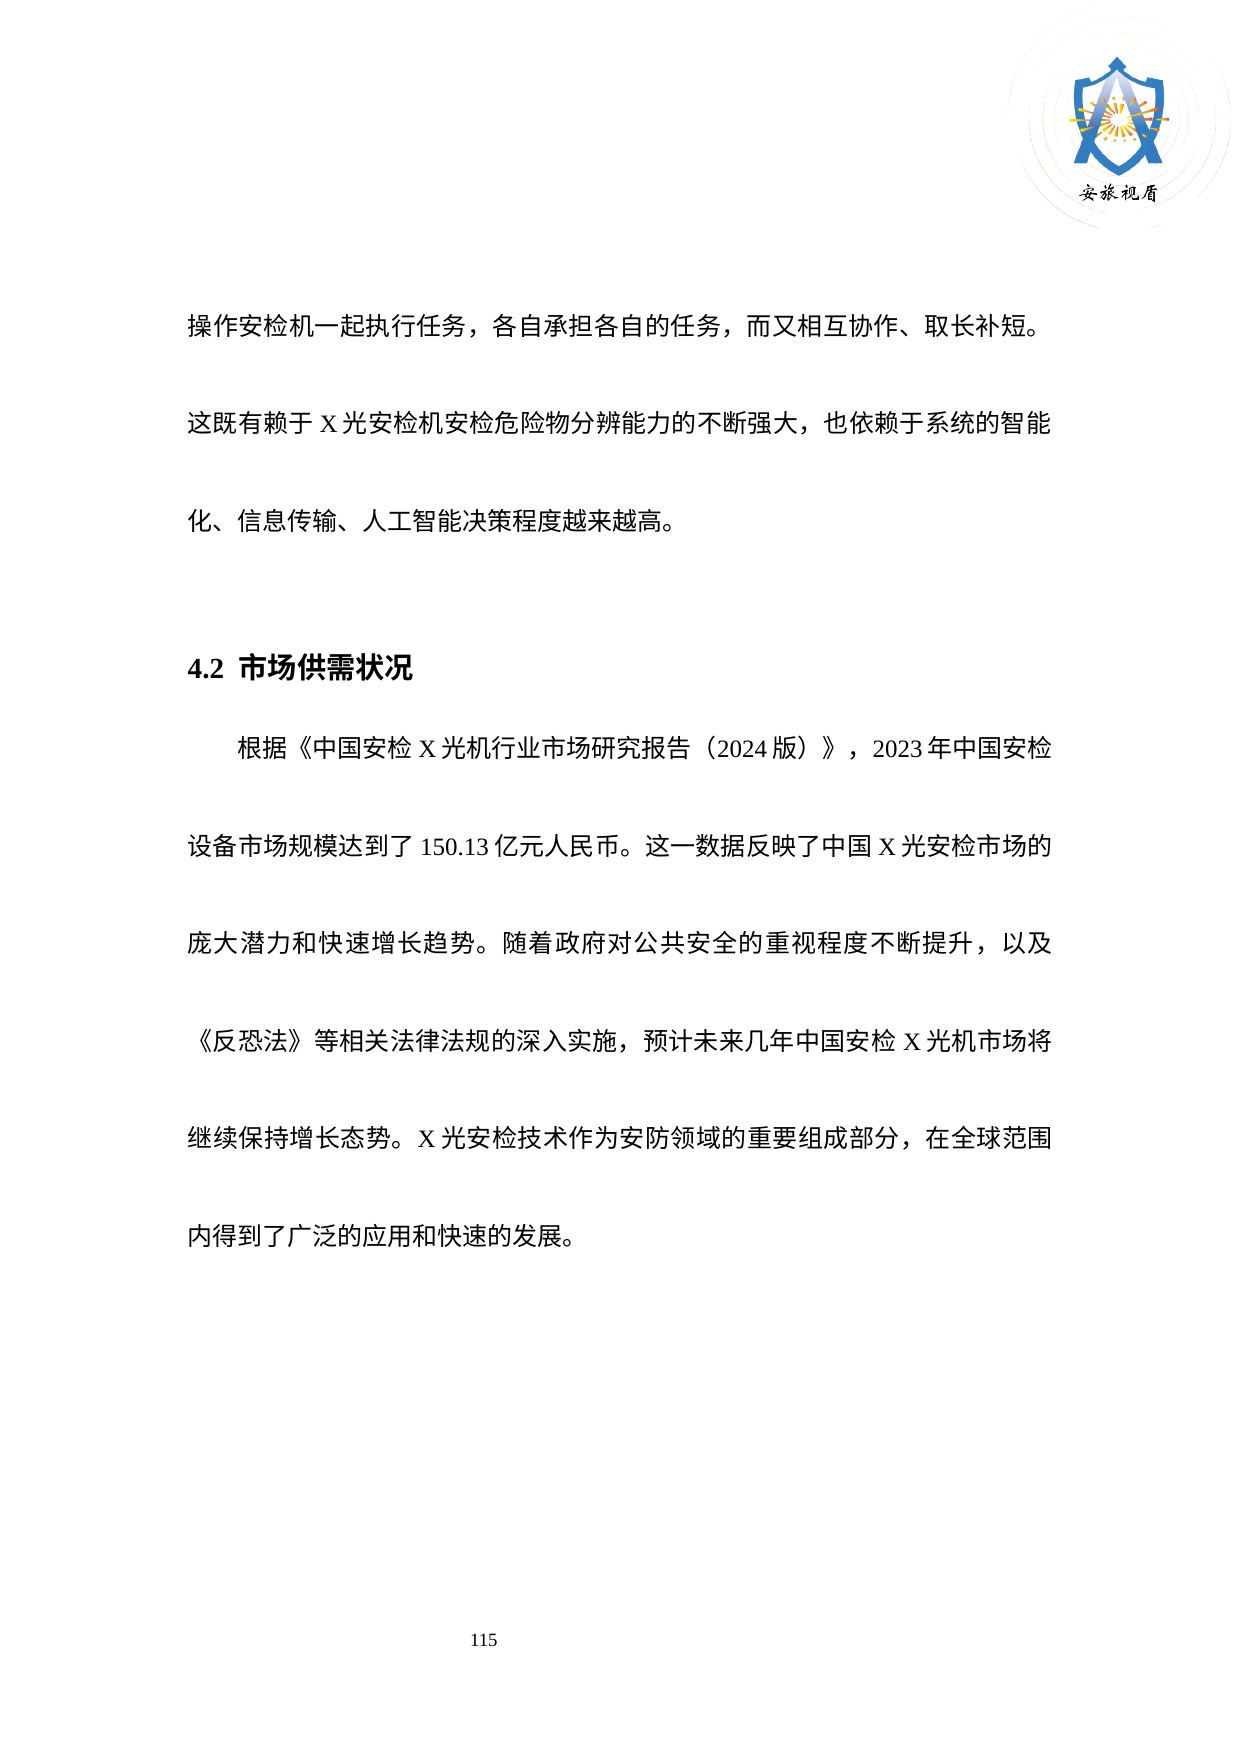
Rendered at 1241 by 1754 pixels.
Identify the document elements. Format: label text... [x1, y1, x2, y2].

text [187, 162, 1053, 552]
text 根据《中国安检X光机行业市场研究报告（2024版）》，2023年中国安检设备市场规模达到了150.13亿元人民币。这一数据反映了中国X光安检市场的庞大潜力和快速增长趋势。随着政府对公共安全的重视程度不断提升，以及《反恐法》等相关法律法规的深入实施，预计未来几年中国安检X光机市场将继续保持增长态势。X光安检技术作为安防领域的重要组成部分，在全球范围内得到了广泛的应用和快速的发展。 [187, 714, 1053, 1267]
subtitle 4.2 市场供需状况 [187, 633, 1053, 698]
picture [1007, 4, 1231, 228]
